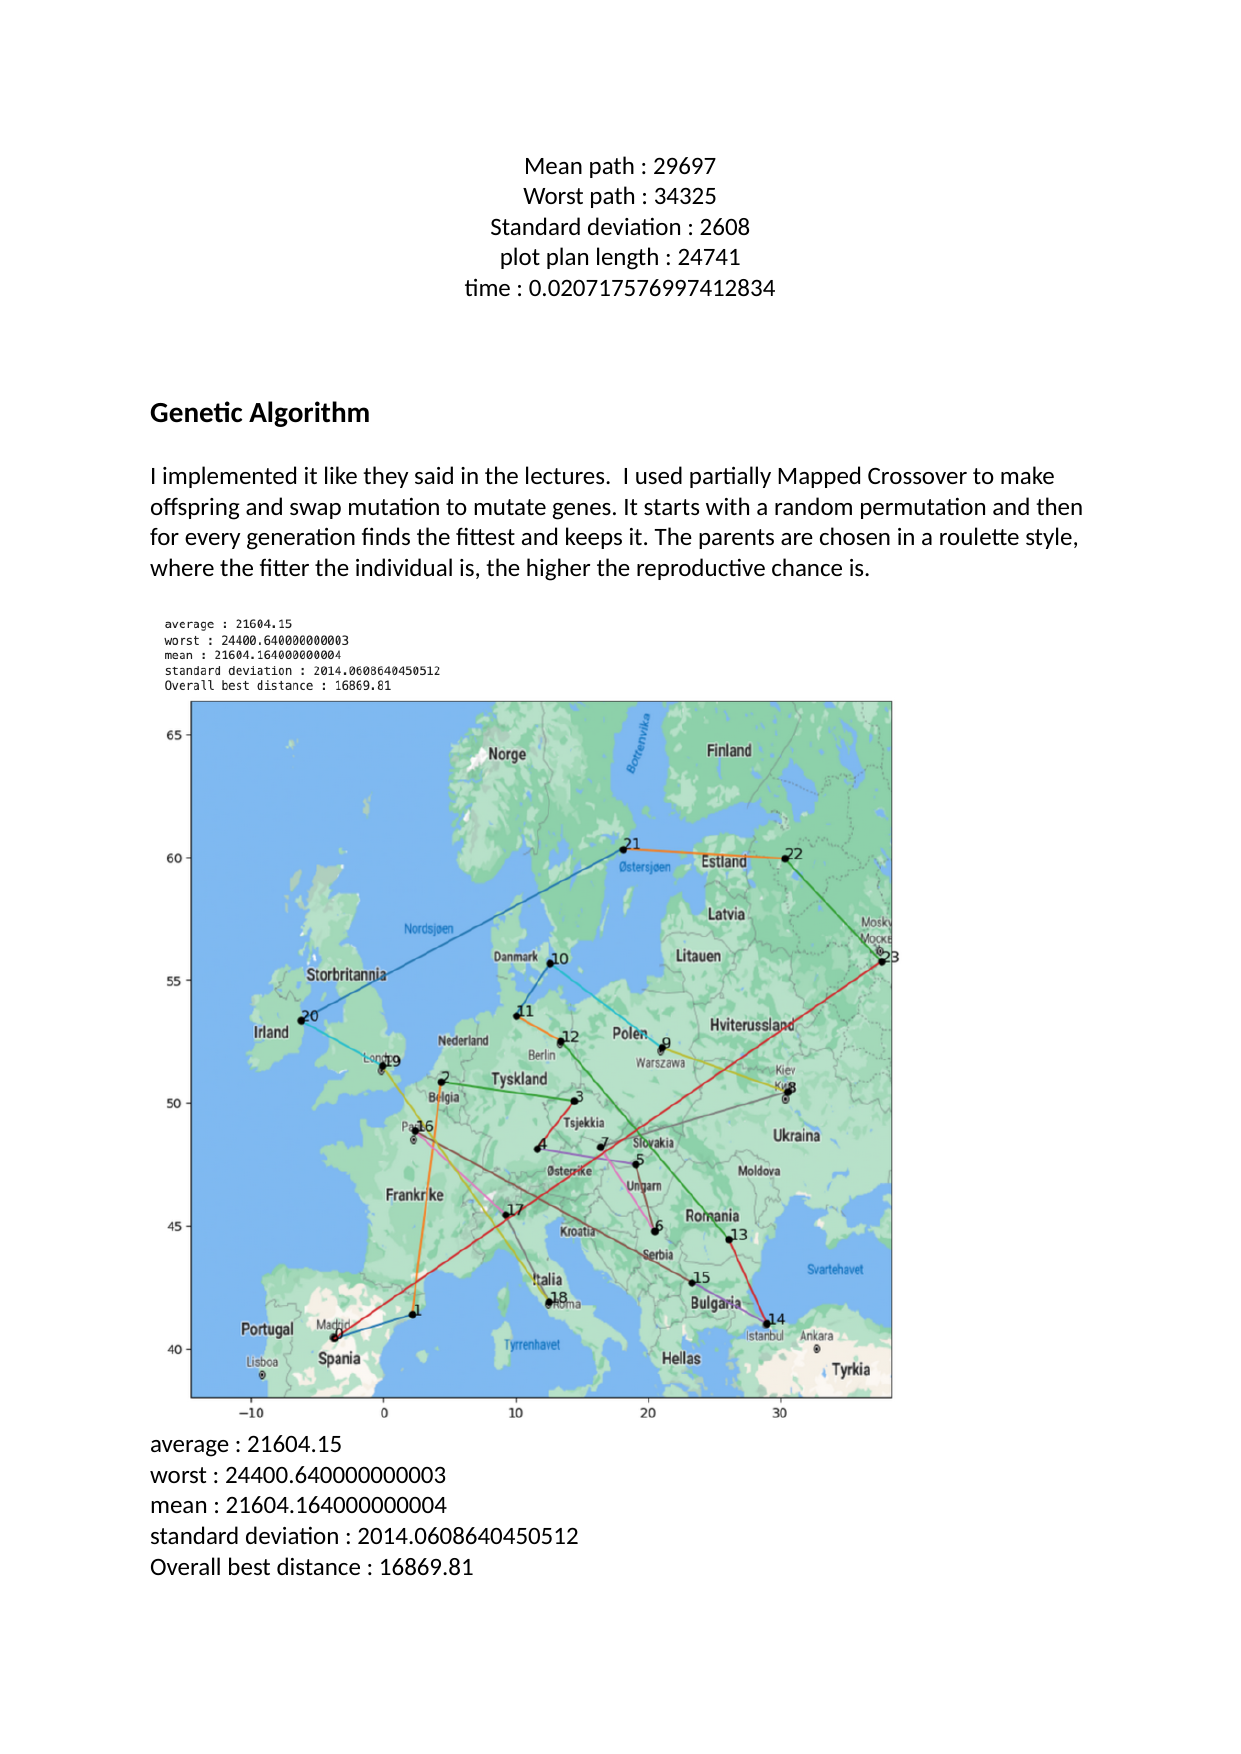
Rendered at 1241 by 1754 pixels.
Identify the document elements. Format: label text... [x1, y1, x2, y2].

text Mean path : 29697 [150, 150, 1090, 181]
text I implemented it like they said in the lectures. I used partially Mapped Crossover to make offspring and swap mutation to mutate genes. It starts with a random permutation and then for every generation finds the fittest and keeps it. The parents are chosen in a roulette style, where the fitter the individual is, the higher the reproductive chance is. [150, 460, 1090, 582]
text Worst path : 34325 [150, 181, 1090, 211]
picture [150, 612, 1091, 1429]
text mean : 21604.164000000004 [150, 1489, 1090, 1520]
text plot plan length : 24741 [150, 242, 1090, 272]
text standard deviation : 2014.0608640450512 [150, 1520, 1090, 1551]
text Overall best distance : 16869.81 [150, 1551, 1090, 1581]
text worst : 24400.640000000003 [150, 1459, 1090, 1489]
text Standard deviation : 2608 [150, 211, 1090, 242]
text average : 21604.15 [150, 1429, 1090, 1459]
text Genetic Algorithm [150, 394, 1090, 430]
text time : 0.020717576997412834 [150, 272, 1090, 303]
